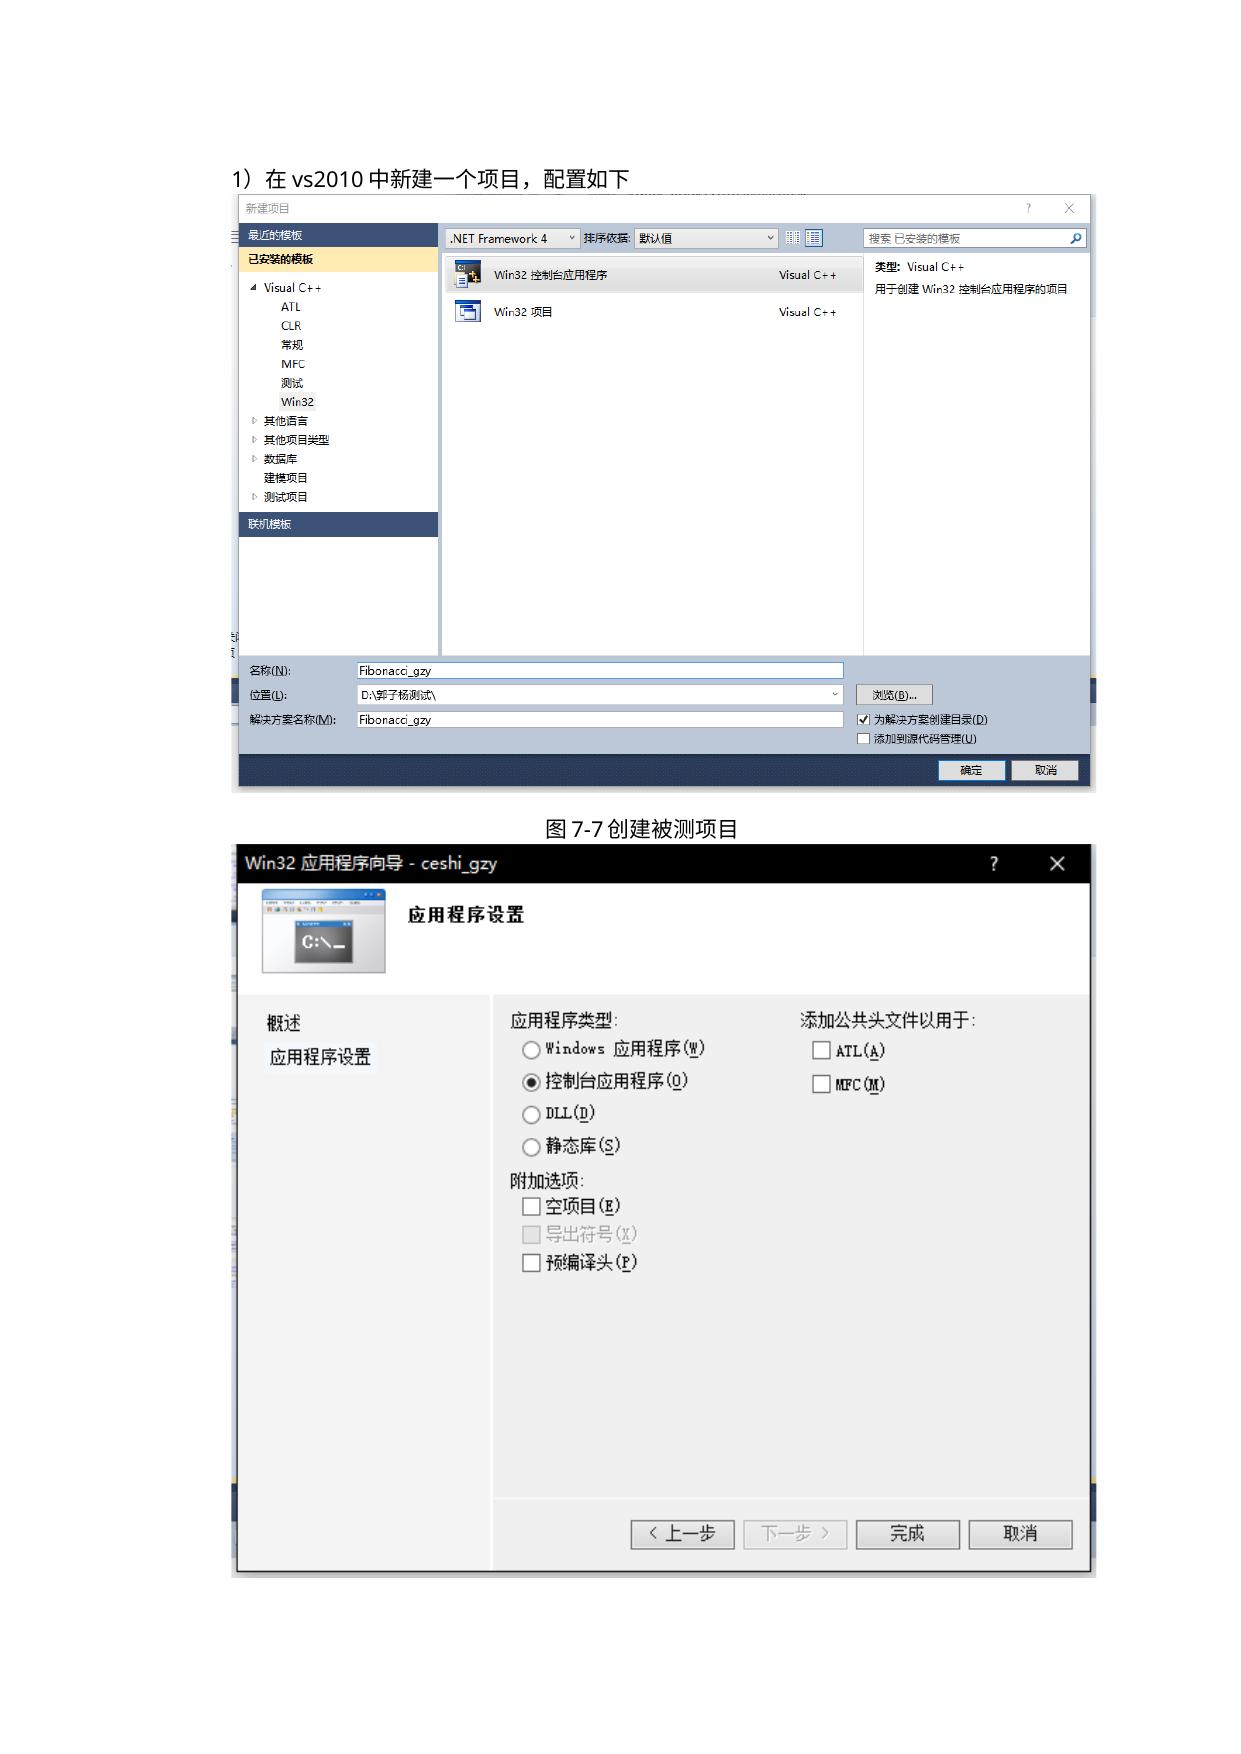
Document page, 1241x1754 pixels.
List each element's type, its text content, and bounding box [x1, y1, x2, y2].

picture [231, 844, 1097, 1578]
picture [231, 194, 1097, 793]
text 1）在vs2010中新建一个项目，配置如下 [187, 162, 1053, 194]
text 图7-7创建被测项目 [187, 812, 1053, 844]
